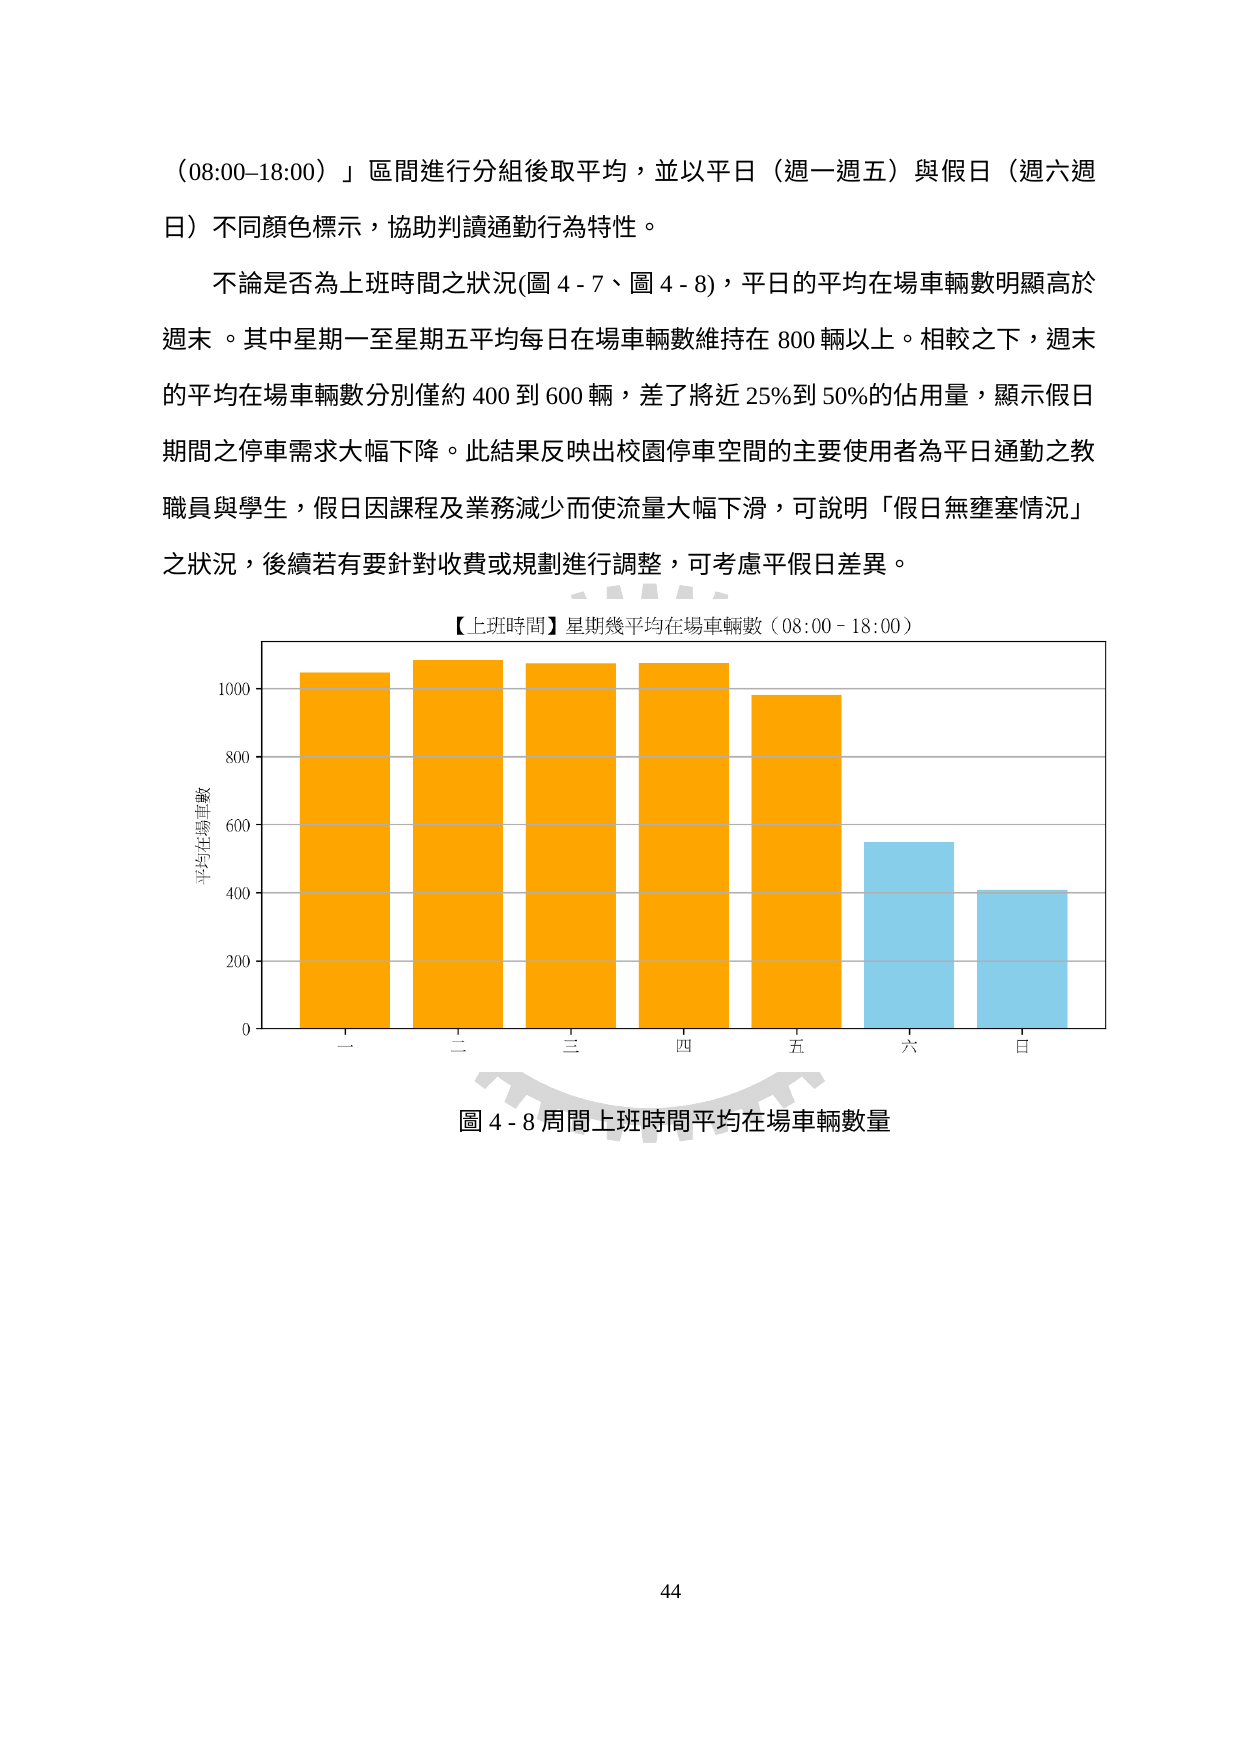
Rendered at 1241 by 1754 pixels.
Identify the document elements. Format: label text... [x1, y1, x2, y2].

text 圖 4 - 8 周間上班時間平均在場車輛數量 [202, 1101, 1097, 1139]
text 不論是否為上班時間之狀況(圖4 - 7、圖4 - 8)，平日的平均在場車輛數明顯高於週末 。其中星期一至星期五平均每日在場車輛數維持在800輛以上。相較之下，週末的平均在場車輛數分別僅約400到600輛，差了將近25%到50%的佔用量，顯示假日期間之停車需求大幅下降。此結果反映出校園停車空間的主要使用者為平日通勤之教職員與學生，假日因課程及業務減少而使流量大幅下滑，可說明「假日無壅塞情況」之狀況，後續若有要針對收費或規劃進行調整，可考慮平假日差異。 [162, 262, 1097, 581]
picture [177, 599, 1123, 1072]
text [162, 151, 1097, 244]
